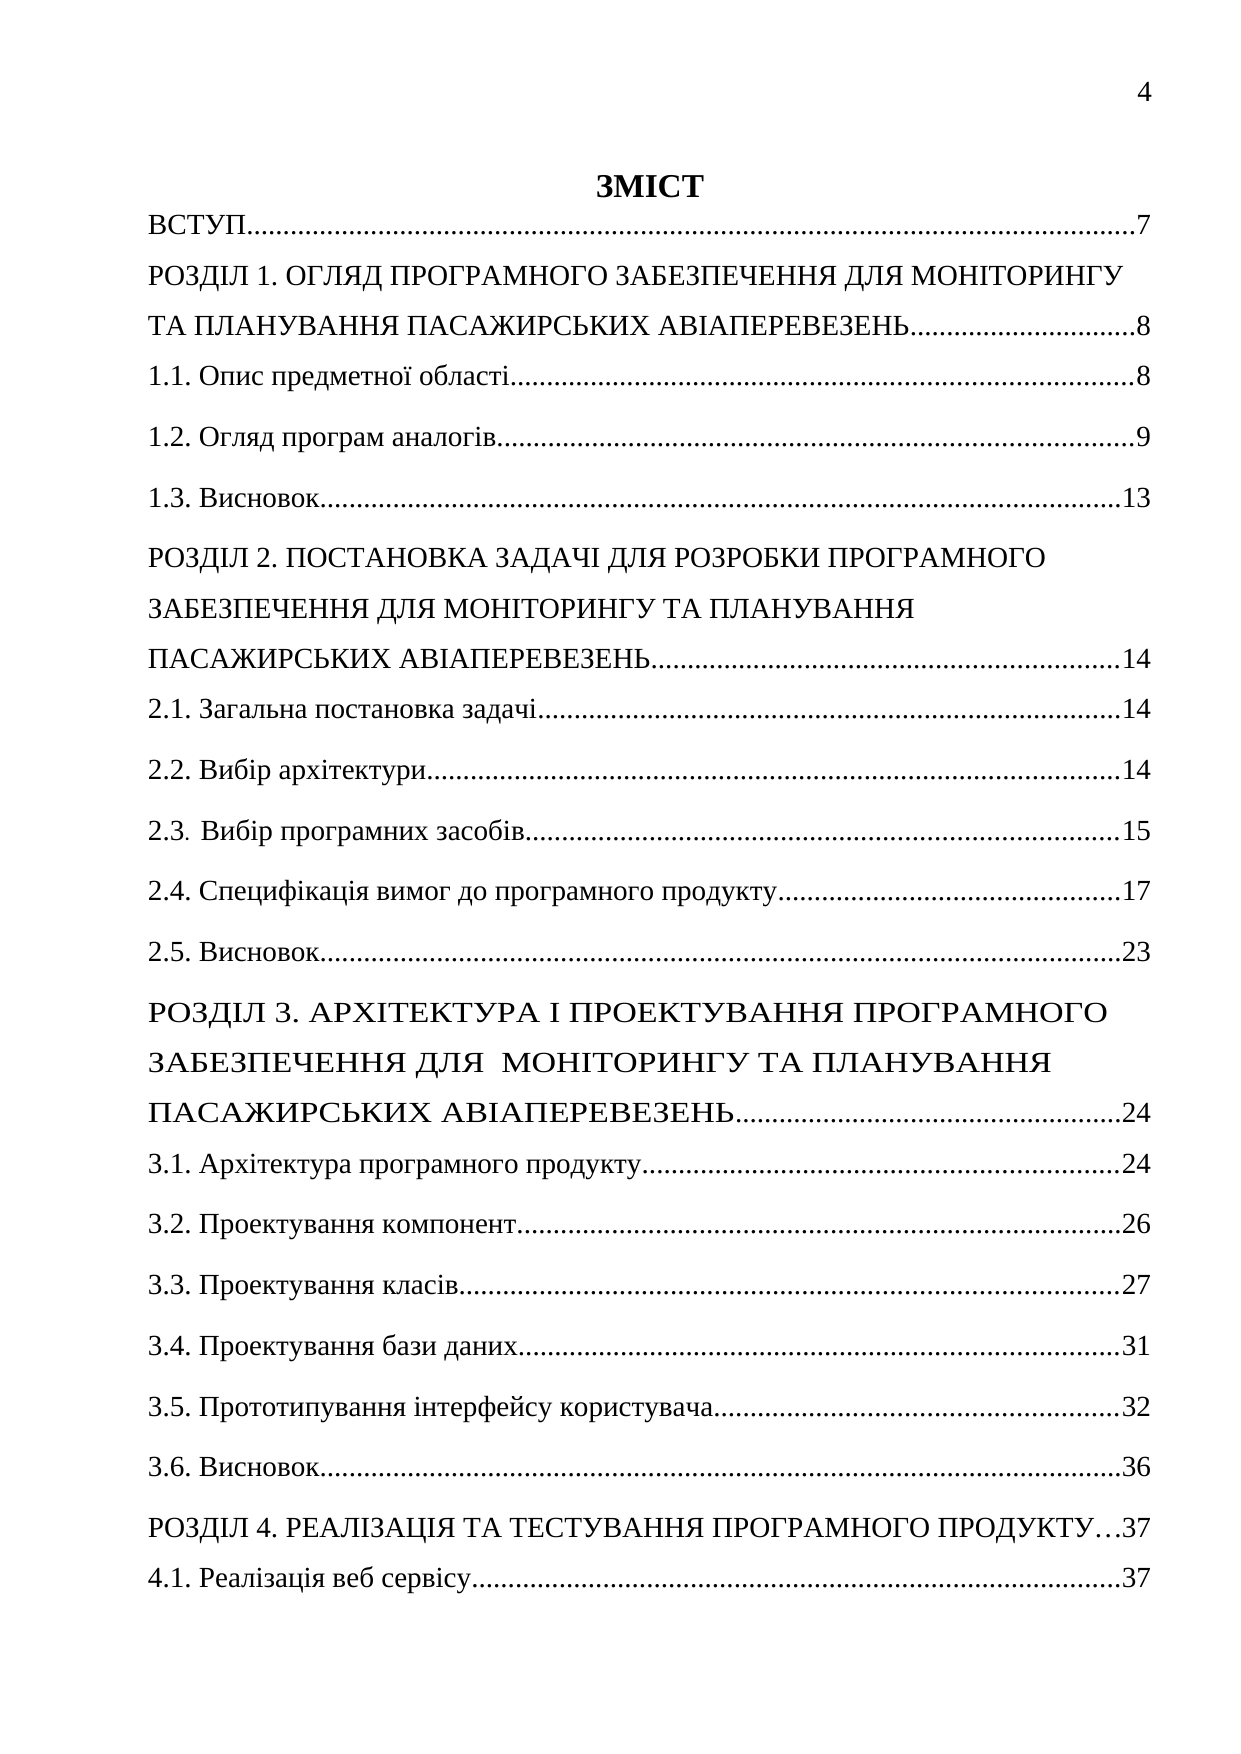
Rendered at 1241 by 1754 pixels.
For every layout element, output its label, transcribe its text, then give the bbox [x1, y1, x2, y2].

subtitle ЗМІСТ [148, 166, 1152, 204]
text 2.1. Загальна постановка задачі 14 [148, 691, 1152, 725]
text 2.5. Висновок 23 [148, 934, 1152, 968]
text Розділ 2. Постановка задачі для розробки програмного забезпечення для моніторингу та планування пасажирських авіаперевезень 14 [148, 540, 1152, 674]
text Розділ 4. Реалізація та тестування Програмного продукту 37 [148, 1510, 1152, 1544]
text Розділ 3. архітектурА і Проектування ПРОГРАМНОГО ЗАБЕЗПЕЧЕННЯ Для моніторингу та планування пасажирських авіаперевезень 24 [148, 995, 1152, 1129]
text 3.2. Проектування компонент 26 [148, 1207, 1152, 1240]
text Розділ 1. Огляд програмного забезпечення для моніторингу та планування пасажирських авіаперевезень 8 [148, 258, 1152, 341]
text 3.4. Проектування бази даних 31 [148, 1328, 1152, 1362]
text 2.4. Специфікація вимог до програмного продукту 17 [148, 873, 1152, 907]
text 4.1. Реалізація веб сервісу 37 [148, 1561, 1152, 1594]
text 1.3. Висновок 13 [148, 480, 1152, 513]
text 1.2. Огляд програм аналогів 9 [148, 419, 1152, 452]
text 3.6. Висновок 36 [148, 1449, 1152, 1483]
text 2.3. Вибір програмних засобів 15 [148, 813, 1152, 846]
text 3.3. Проектування класів 27 [148, 1267, 1152, 1301]
text ВСТУП 7 [148, 207, 1152, 241]
text 1.1. Опис предметної області 8 [148, 358, 1152, 392]
text 3.5. Прототипування інтерфейсу користувача 32 [148, 1389, 1152, 1422]
text 3.1. Архітектура програмного продукту 24 [148, 1146, 1152, 1179]
text 2.2. Вибір архітектури 14 [148, 752, 1152, 786]
